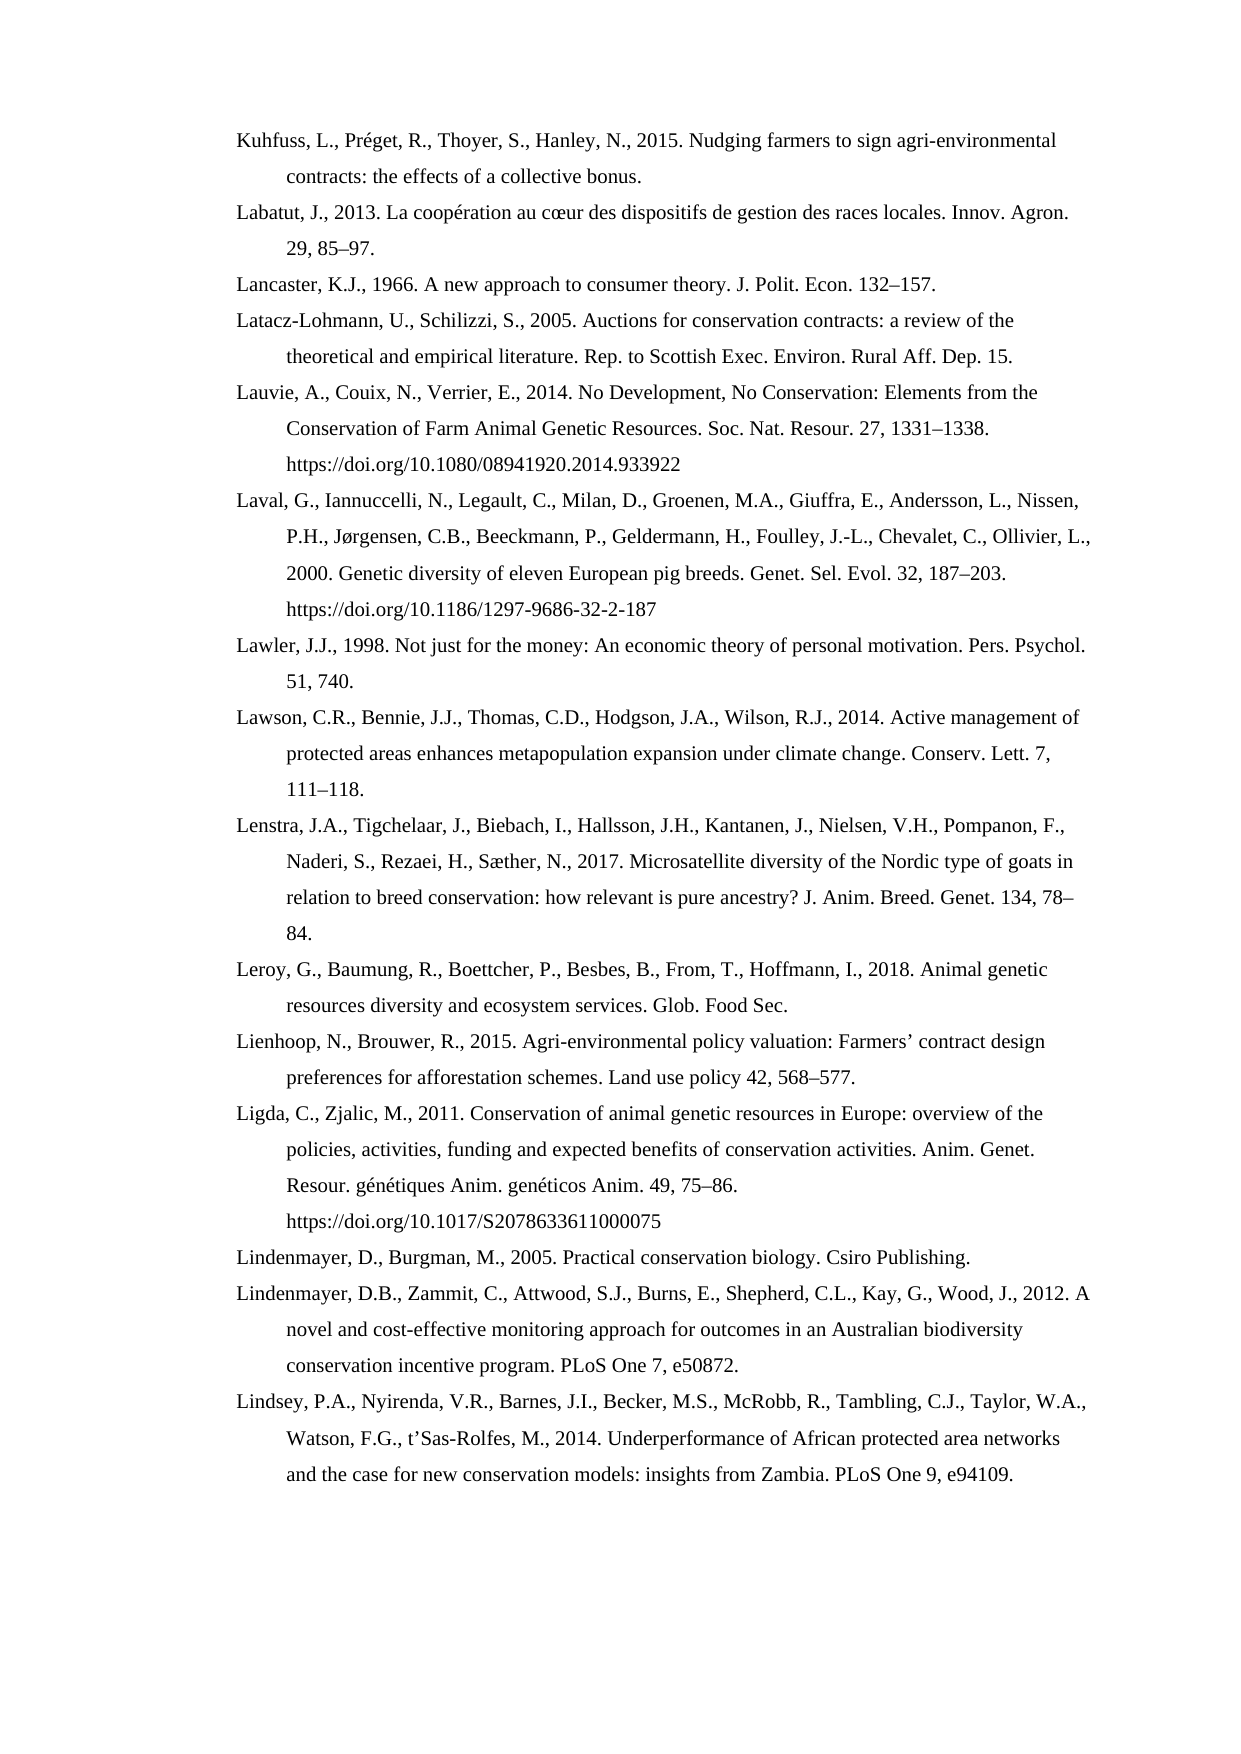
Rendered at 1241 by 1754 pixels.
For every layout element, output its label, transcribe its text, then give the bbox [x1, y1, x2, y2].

text Lawler, J.J., 1998. Not just for the money: An economic theory of personal motivation. Pers. Psychol. 51, 740. [236, 633, 1092, 693]
text Lawson, C.R., Bennie, J.J., Thomas, C.D., Hodgson, J.A., Wilson, R.J., 2014. Active management of protected areas enhances metapopulation expansion under climate change. Conserv. Lett. 7, 111–118. [236, 705, 1092, 801]
text Labatut, J., 2013. La coopération au cœur des dispositifs de gestion des races locales. Innov. Agron. 29, 85–97. [236, 200, 1092, 260]
text Latacz-Lohmann, U., Schilizzi, S., 2005. Auctions for conservation contracts: a review of the theoretical and empirical literature. Rep. to Scottish Exec. Environ. Rural Aff. Dep. 15. [236, 308, 1092, 368]
text Lindenmayer, D., Burgman, M., 2005. Practical conservation biology. Csiro Publishing. [236, 1245, 1092, 1269]
text Lindenmayer, D.B., Zammit, C., Attwood, S.J., Burns, E., Shepherd, C.L., Kay, G., Wood, J., 2012. A novel and cost-effective monitoring approach for outcomes in an Australian biodiversity conservation incentive program. PLoS One 7, e50872. [236, 1281, 1092, 1377]
text Lindsey, P.A., Nyirenda, V.R., Barnes, J.I., Becker, M.S., McRobb, R., Tambling, C.J., Taylor, W.A., Watson, F.G., t’Sas-Rolfes, M., 2014. Underperformance of African protected area networks and the case for new conservation models: insights from Zambia. PLoS One 9, e94109. [236, 1389, 1092, 1486]
text Lenstra, J.A., Tigchelaar, J., Biebach, I., Hallsson, J.H., Kantanen, J., Nielsen, V.H., Pompanon, F., Naderi, S., Rezaei, H., Sæther, N., 2017. Microsatellite diversity of the Nordic type of goats in relation to breed conservation: how relevant is pure ancestry? J. Anim. Breed. Genet. 134, 78–84. [236, 813, 1092, 945]
text Ligda, C., Zjalic, M., 2011. Conservation of animal genetic resources in Europe: overview of the policies, activities, funding and expected benefits of conservation activities. Anim. Genet. Resour. génétiques Anim. genéticos Anim. 49, 75–86. https://doi.org/10.1017/S2078633611000075 [236, 1101, 1092, 1233]
text Laval, G., Iannuccelli, N., Legault, C., Milan, D., Groenen, M.A., Giuffra, E., Andersson, L., Nissen, P.H., Jørgensen, C.B., Beeckmann, P., Geldermann, H., Foulley, J.-L., Chevalet, C., Ollivier, L., 2000. Genetic diversity of eleven European pig breeds. Genet. Sel. Evol. 32, 187–203. https://doi.org/10.1186/1297-9686-32-2-187 [236, 488, 1092, 621]
text Leroy, G., Baumung, R., Boettcher, P., Besbes, B., From, T., Hoffmann, I., 2018. Animal genetic resources diversity and ecosystem services. Glob. Food Sec. [236, 957, 1092, 1017]
text Lauvie, A., Couix, N., Verrier, E., 2014. No Development, No Conservation: Elements from the Conservation of Farm Animal Genetic Resources. Soc. Nat. Resour. 27, 1331–1338. https://doi.org/10.1080/08941920.2014.933922 [236, 380, 1092, 476]
text Lienhoop, N., Brouwer, R., 2015. Agri-environmental policy valuation: Farmers’ contract design preferences for afforestation schemes. Land use policy 42, 568–577. [236, 1029, 1092, 1089]
text Kuhfuss, L., Préget, R., Thoyer, S., Hanley, N., 2015. Nudging farmers to sign agri-environmental contracts: the effects of a collective bonus. [236, 128, 1092, 188]
text Lancaster, K.J., 1966. A new approach to consumer theory. J. Polit. Econ. 132–157. [236, 272, 1092, 296]
